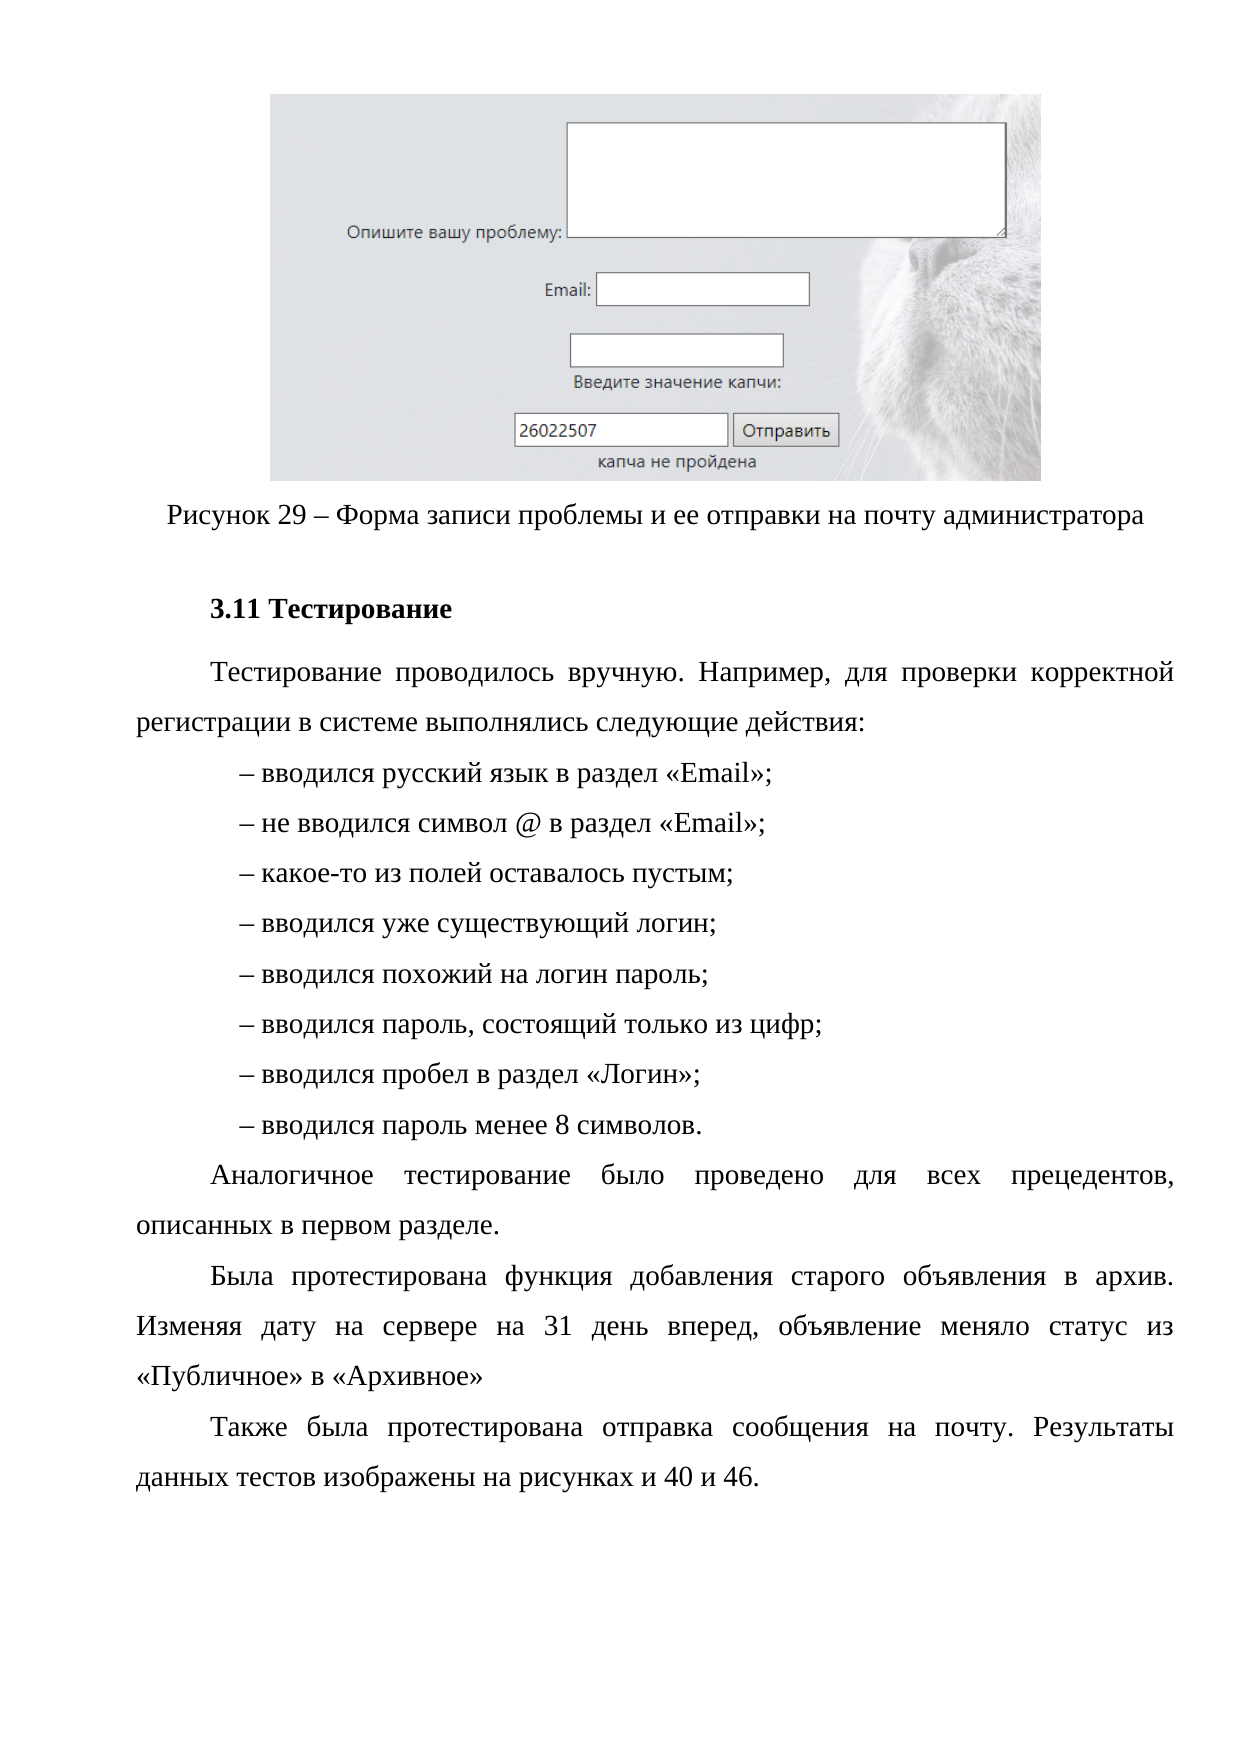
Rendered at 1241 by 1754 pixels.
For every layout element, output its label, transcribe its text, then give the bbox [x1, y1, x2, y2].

text вводился русский язык в раздел «Email»; [165, 755, 1175, 788]
text вводился пароль менее 8 символов. [165, 1107, 1175, 1140]
text какое-то из полей оставалось пустым; [165, 855, 1175, 889]
text Аналогичное тестирование было проведено для всех прецедентов, описанных в первом разделе. [136, 1157, 1175, 1241]
text Также была протестирована отправка сообщения на почту. Результаты данных тестов изображены на рисунках и 40 и 46. [136, 1409, 1175, 1493]
subtitle Тестирование [136, 591, 1175, 625]
text не вводился символ @ в раздел «Email»; [165, 805, 1175, 838]
text вводился пароль, состоящий только из цифр; [165, 1006, 1175, 1040]
picture [270, 94, 1041, 481]
text Тестирование проводилось вручную. Например, для проверки корректной регистрации в системе выполнялись следующие действия: [136, 654, 1175, 738]
text вводился пробел в раздел «Логин»; [165, 1057, 1175, 1090]
text Рисунок 29 – Форма записи проблемы и ее отправки на почту администратора [136, 497, 1175, 531]
text Была протестирована функция добавления старого объявления в архив. Изменяя дату на сервере на 31 день вперед, объявление меняло статус из «Публичное» в «Архивное» [136, 1258, 1175, 1392]
text вводился похожий на логин пароль; [165, 956, 1175, 989]
text вводился уже существующий логин; [165, 906, 1175, 939]
